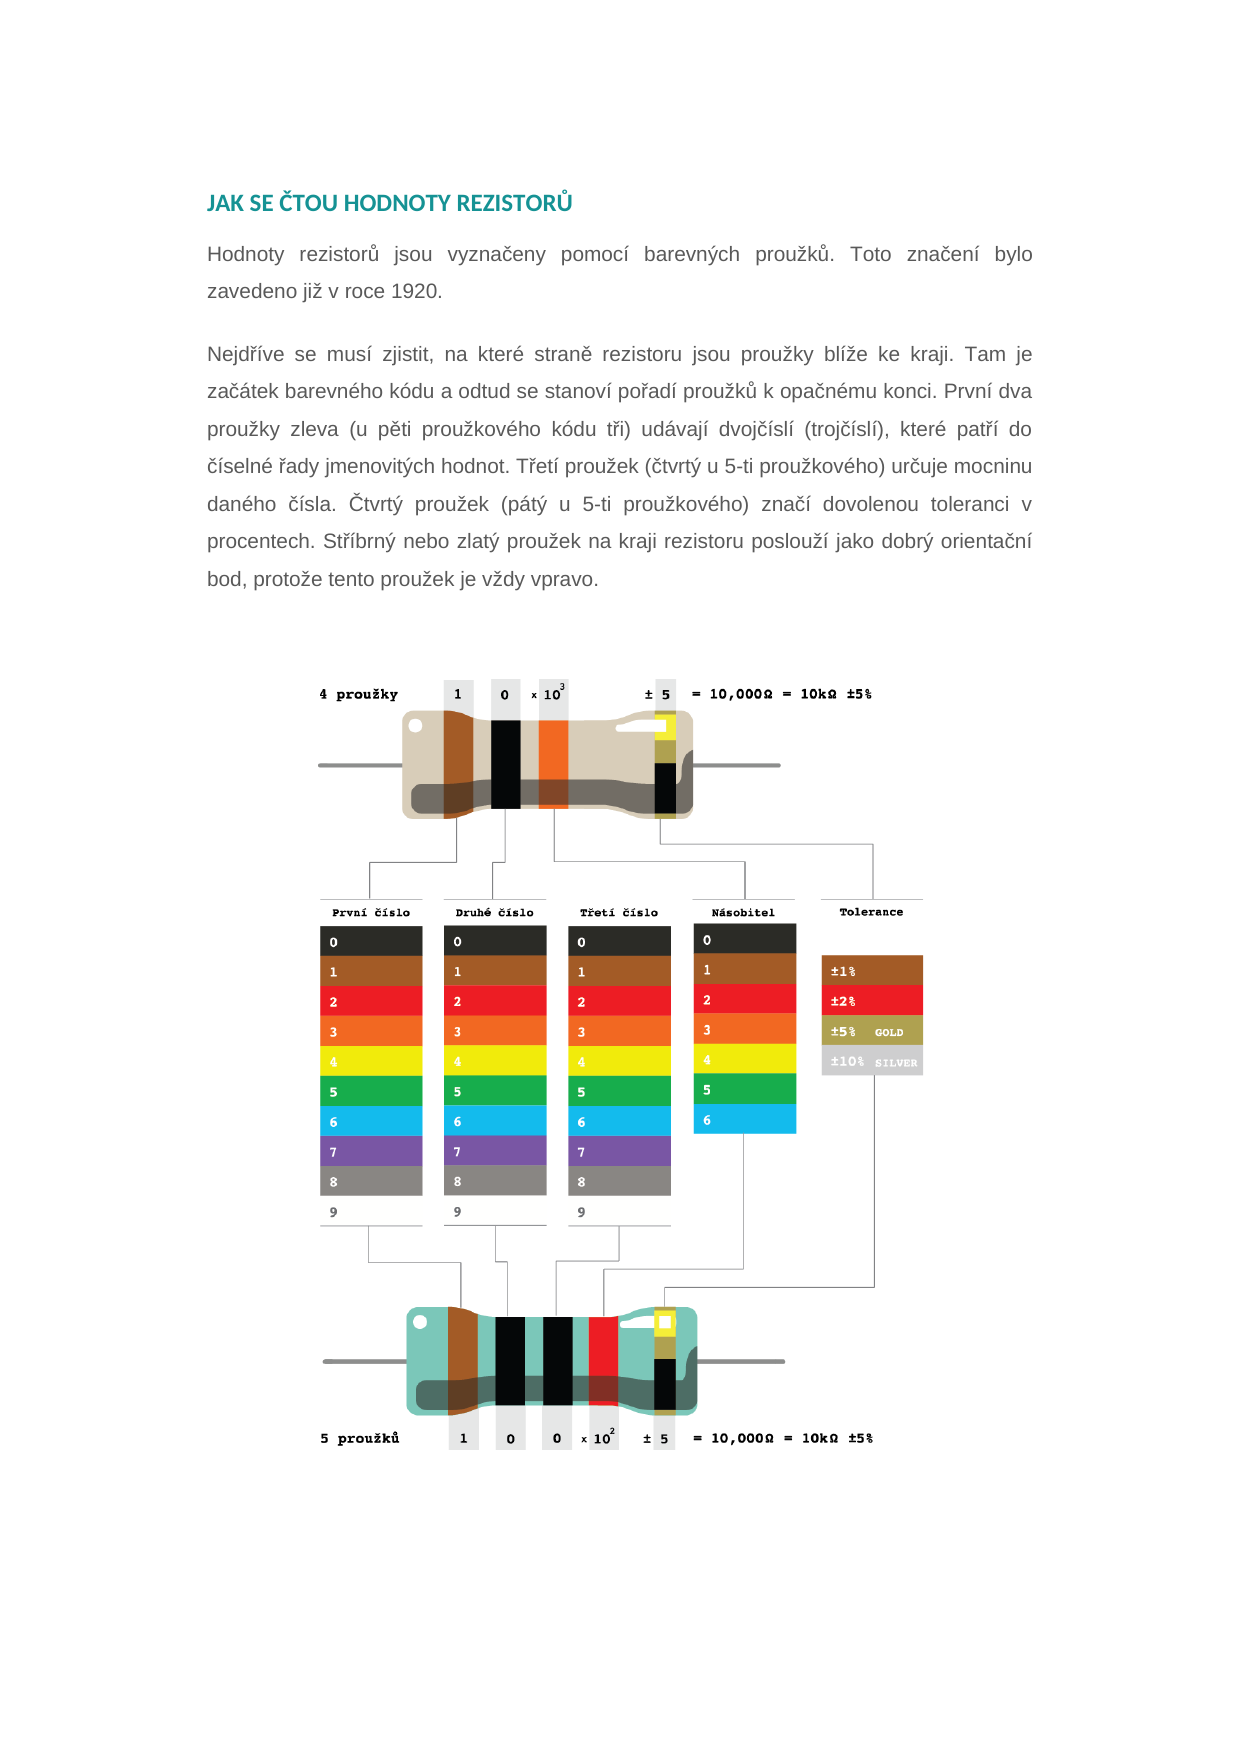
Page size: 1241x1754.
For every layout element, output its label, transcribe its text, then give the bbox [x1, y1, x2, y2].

picture [318, 679, 924, 1450]
text Hodnoty rezistorů jsou vyznačeny pomocí barevných proužků. Toto značení bylo zavedeno již v roce 1920. [207, 231, 1033, 306]
text Nejdříve se musí zjistit, na které straně rezistoru jsou proužky blíže ke kraji. Tam je začátek barevného kódu a odtud se stanoví pořadí proužků k opačnému konci. První dva proužky zleva (u pěti proužkového kódu tři) udávají dvojčíslí (trojčíslí), které patří do číselné řady jmenovitých hodnot. Třetí proužek (čtvrtý u 5-ti proužkového) určuje mocninu daného čísla. Čtvrtý proužek (pátý u 5-ti proužkového) značí dovolenou toleranci v procentech. Stříbrný nebo zlatý proužek na kraji rezistoru poslouží jako dobrý orientační bod, protože tento proužek je vždy vpravo. [207, 331, 1033, 594]
subtitle Jak se čtou hodnoty rezistorů [207, 181, 1033, 219]
